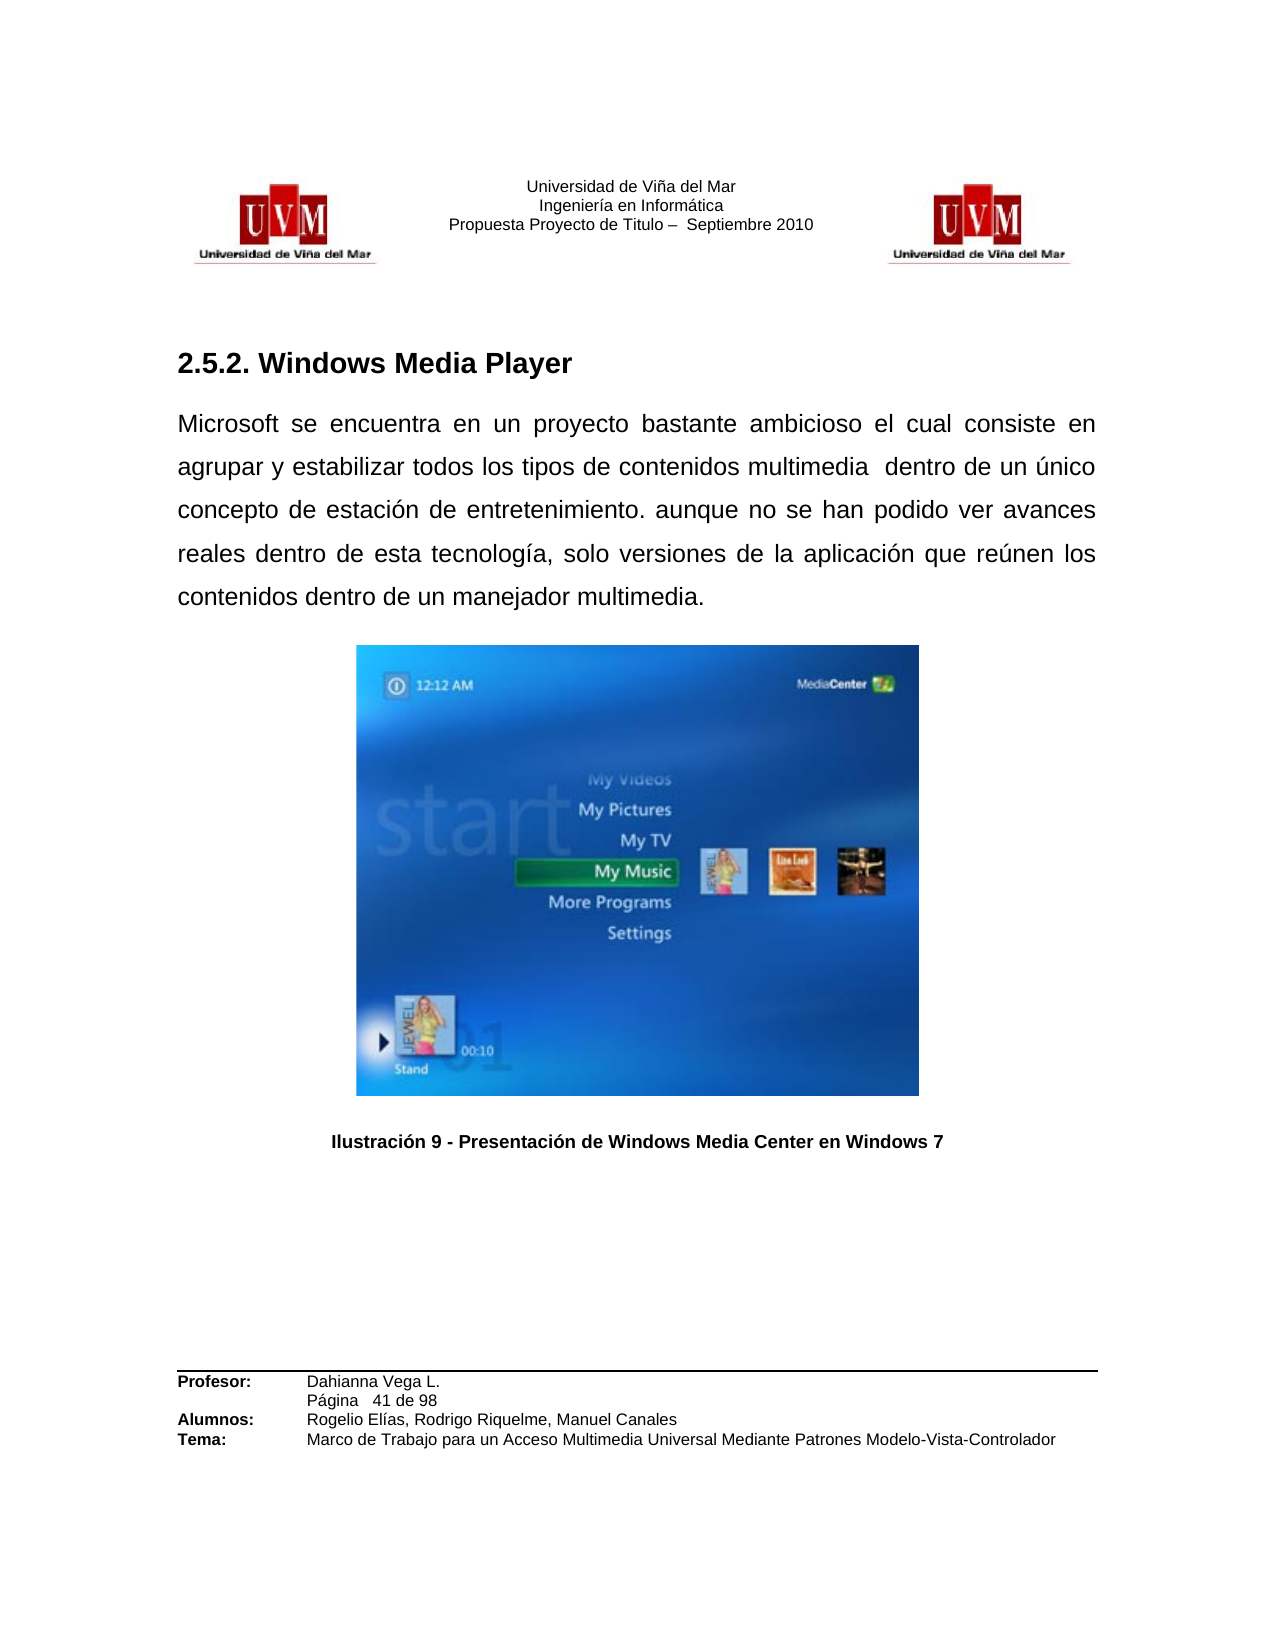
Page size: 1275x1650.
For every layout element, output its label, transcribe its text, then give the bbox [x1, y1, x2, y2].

subtitle 2.5.2. Windows Media Player [177, 346, 1098, 380]
picture [871, 176, 1084, 267]
text Ilustración 9 - Presentación de Windows Media Center en Windows 7 [177, 1131, 1098, 1152]
picture [177, 176, 390, 267]
text Microsoft se encuentra en un proyecto bastante ambicioso el cual consiste en agrupar y estabilizar todos los tipos de contenidos multimedia dentro de un único concepto de estación de entretenimiento. aunque no se han podido ver avances reales dentro de esta tecnología, solo versiones de la aplicación que reúnen los contenidos dentro de un manejador multimedia. [177, 409, 1098, 610]
picture [356, 645, 919, 1096]
